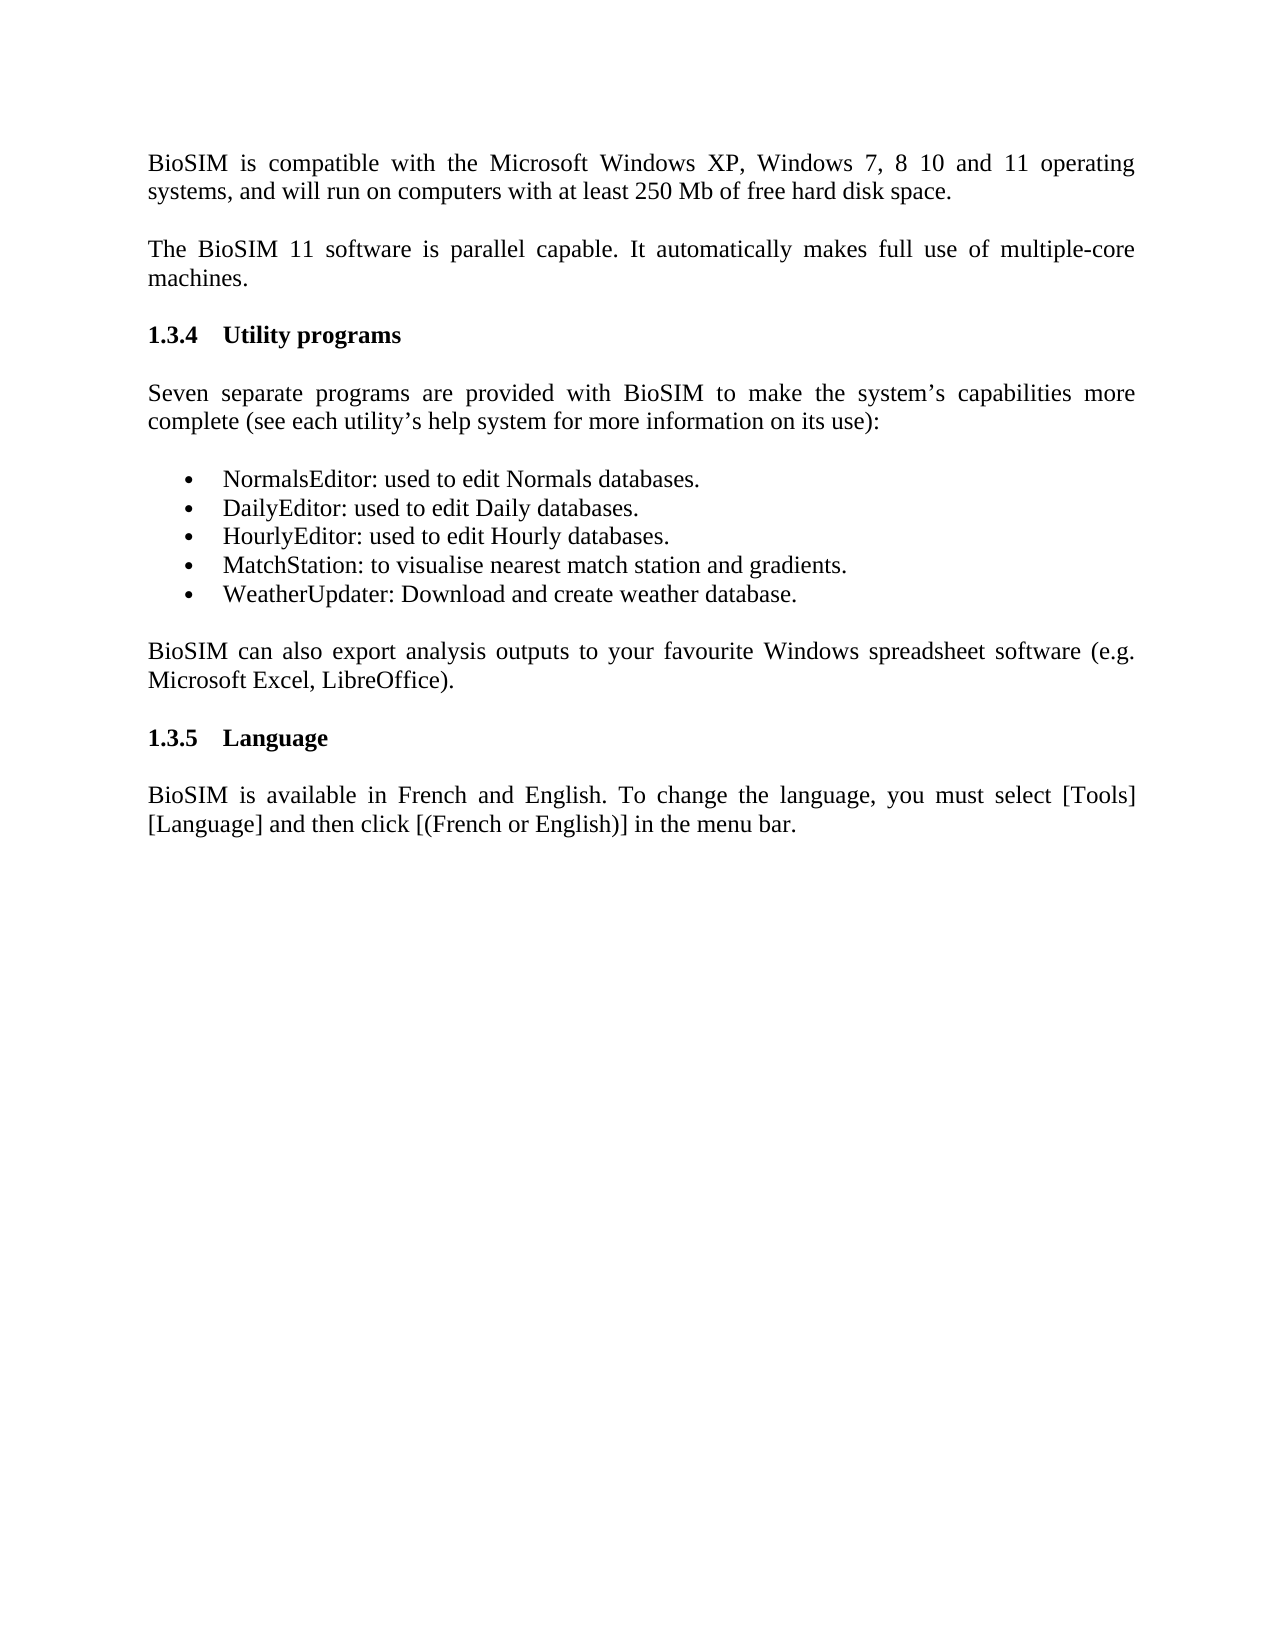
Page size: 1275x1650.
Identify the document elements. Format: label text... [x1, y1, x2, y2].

subtitle Utility programs [148, 320, 1137, 349]
text BioSIM can also export analysis outputs to your favourite Windows spreadsheet software (e.g. Microsoft Excel, LibreOffice). [148, 636, 1137, 694]
text The BioSIM 11 software is parallel capable. It automatically makes full use of multiple-core machines. [148, 234, 1137, 291]
text BioSIM is compatible with the Microsoft Windows XP, Windows 7, 8 10 and 11 operating systems, and will run on computers with at least 250 Mb of free hard disk space. [148, 148, 1137, 205]
list DailyEditor: used to edit Daily databases. [185, 493, 1137, 521]
text Seven separate programs are provided with BioSIM to make the system’s capabilities more complete (see each utility’s help system for more information on its use): [148, 378, 1137, 435]
list WeatherUpdater: Download and create weather database. [185, 579, 1137, 608]
list NormalsEditor: used to edit Normals databases. [185, 464, 1137, 493]
list MatchStation: to visualise nearest match station and gradients. [185, 550, 1137, 579]
subtitle Language [148, 723, 1137, 751]
list HourlyEditor: used to edit Hourly databases. [185, 521, 1137, 550]
text BioSIM is available in French and English. To change the language, you must select [Tools] [Language] and then click [(French or English)] in the menu bar. [148, 780, 1137, 838]
